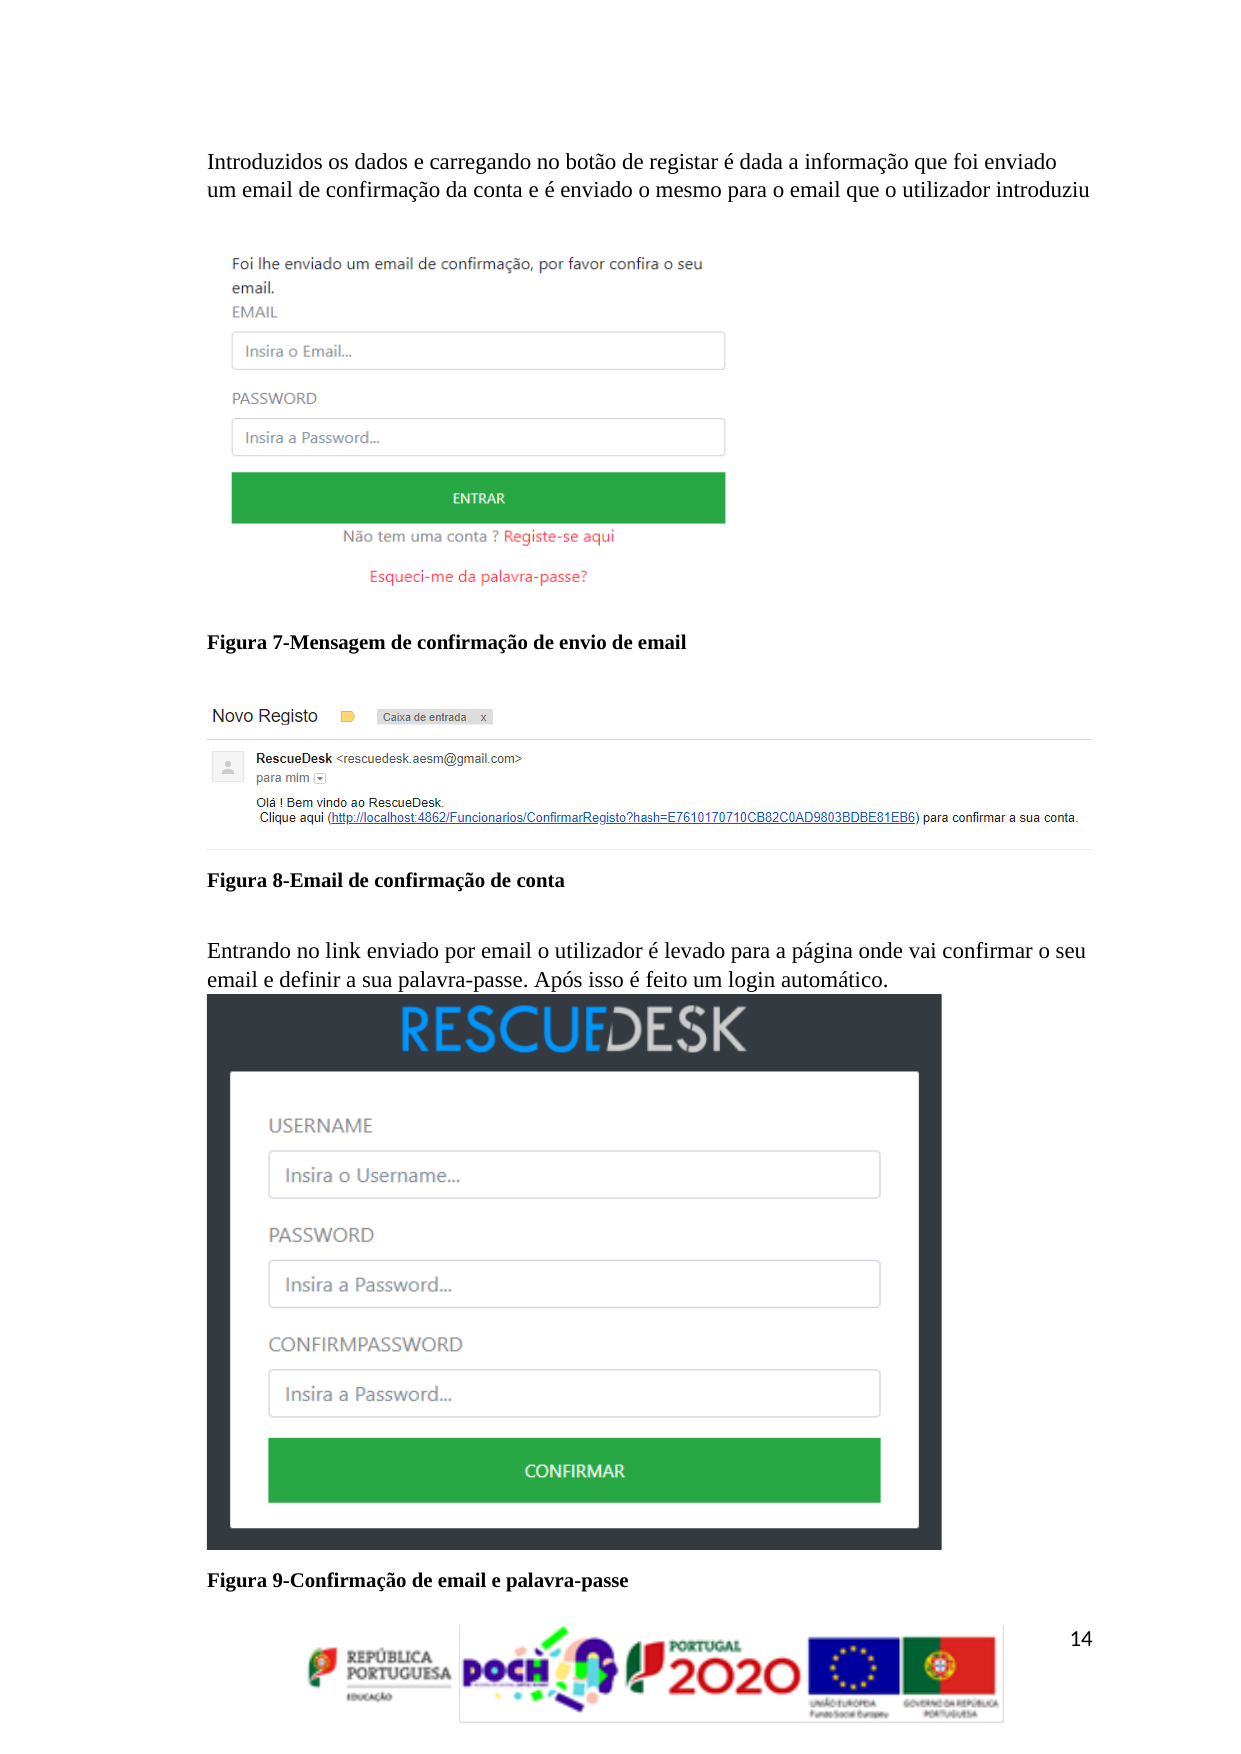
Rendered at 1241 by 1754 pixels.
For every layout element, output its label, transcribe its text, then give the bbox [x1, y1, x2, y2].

text Introduzidos os dados e carregando no botão de registar é dada a informação que foi enviado um email de confirmação da conta e é enviado o mesmo para o email que o utilizador introduziu [207, 148, 1092, 202]
text Figura 9-Confirmação de email e palavra-passe [207, 1568, 1092, 1592]
text Figura 8-Email de confirmação de conta [207, 868, 1092, 892]
picture [206, 221, 747, 612]
picture [295, 1625, 1006, 1725]
text Figura 7-Mensagem de confirmação de envio de email [207, 630, 1092, 654]
picture [206, 699, 1092, 850]
picture [206, 994, 942, 1550]
